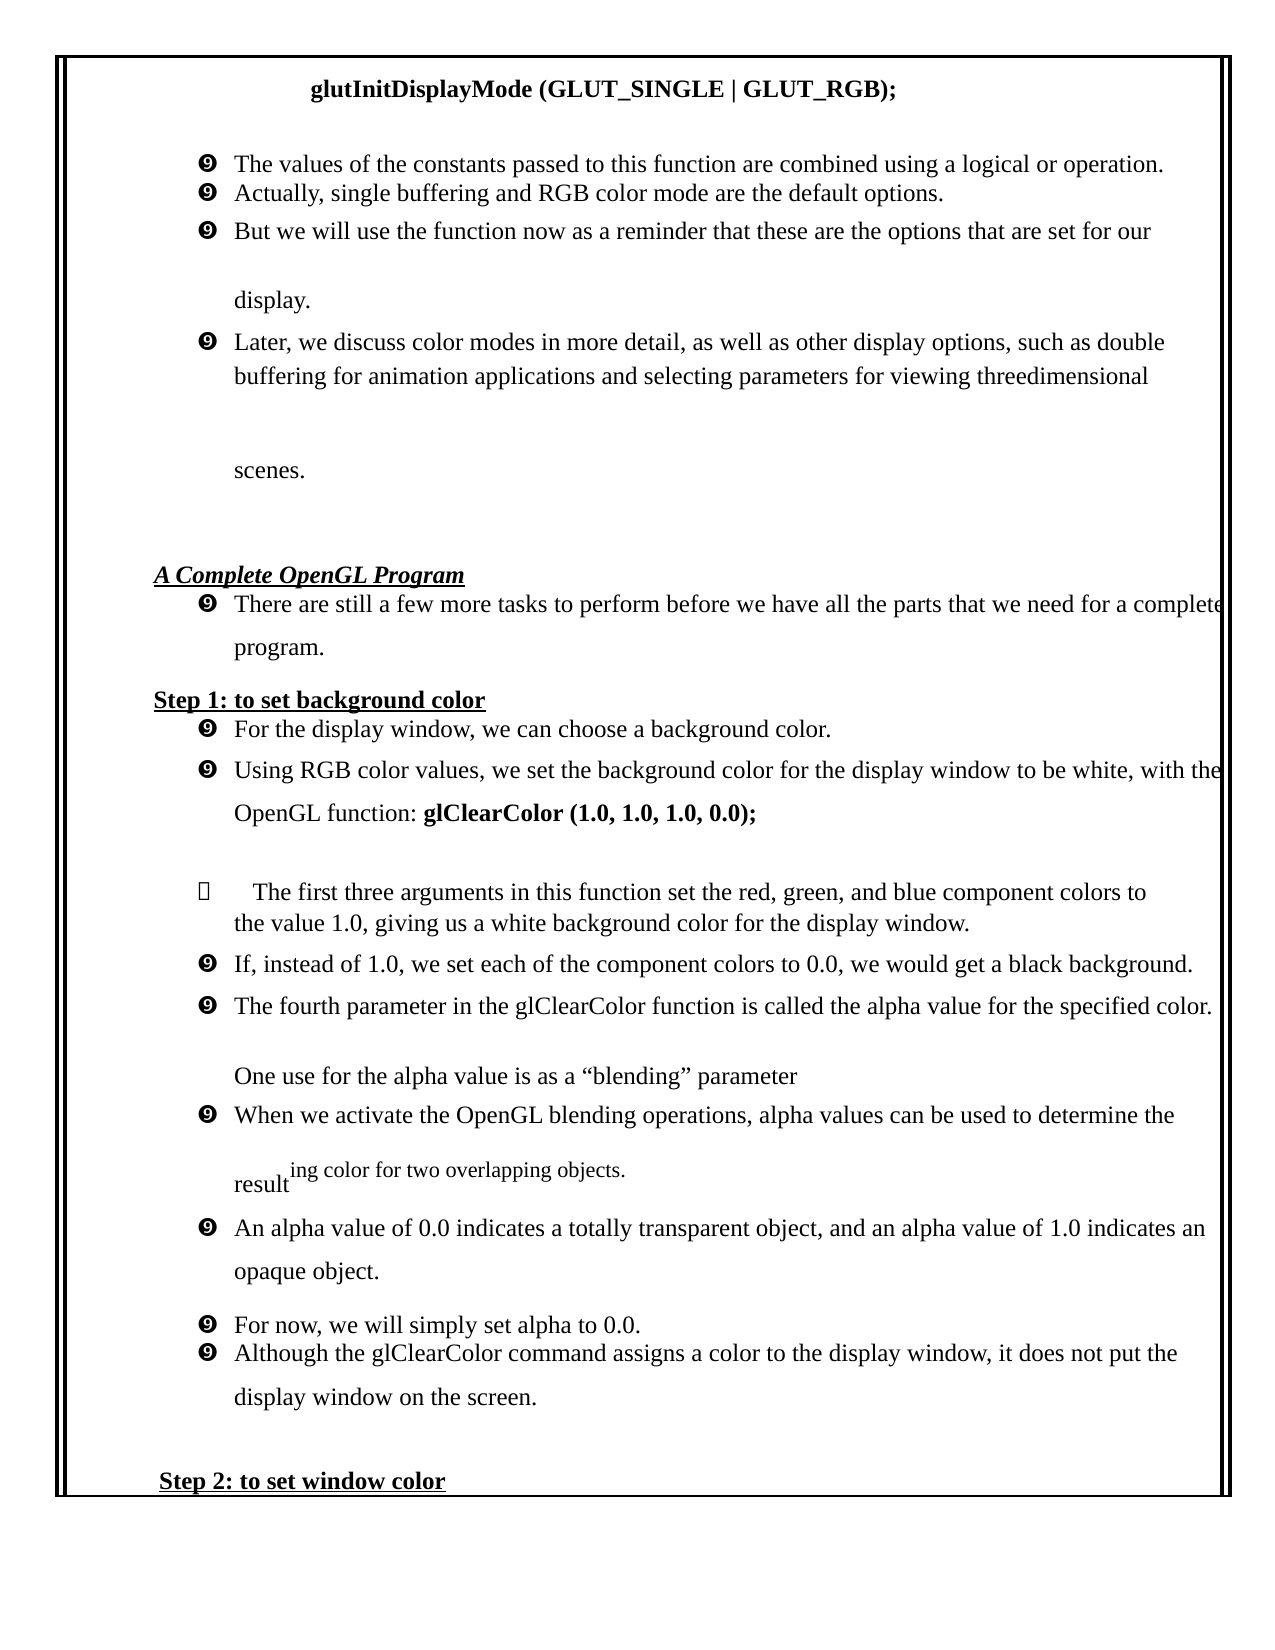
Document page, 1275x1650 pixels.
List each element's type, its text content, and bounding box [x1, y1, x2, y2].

table_cell glutInitDisplayMode (GLUT_SINGLE | GLUT_RGB); The values of the constants passed to this function are combined using a logical or operation. Actually, single buffering and RGB color mode are the default options. But we will use the function now as a reminder that these are the options that are set for our display. Later, we discuss color modes in more detail, as well as other display options, such as double buffering for animation applications and selecting parameters for viewing threedimensional scenes. A Complete OpenGL Program There are still a few more tasks to perform before we have all the parts that we need for a complete program. Step 1: to set background color For the display window, we can choose a background color. Using RGB color values, we set the background color for the display window to be white, with the OpenGL function: glClearColor (1.0, 1.0, 1.0, 0.0);  The first three arguments in this function set the red, green, and blue component colors to the value 1.0, giving us a white background color for the display window. If, instead of 1.0, we set each of the component colors to 0.0, we would get a black background. The fourth parameter in the glClearColor function is called the alpha value for the specified color. One use for the alpha value is as a “blending” parameter When we activate the OpenGL blending operations, alpha values can be used to determine the resulting color for two overlapping objects. An alpha value of 0.0 indicates a totally transparent object, and an alpha value of 1.0 indicates an opaque object. For now, we will simply set alpha to 0.0. Although the glClearColor command assigns a color to the display window, it does not put the display window on the screen. Step 2: to set window color [67, 58, 1220, 1494]
